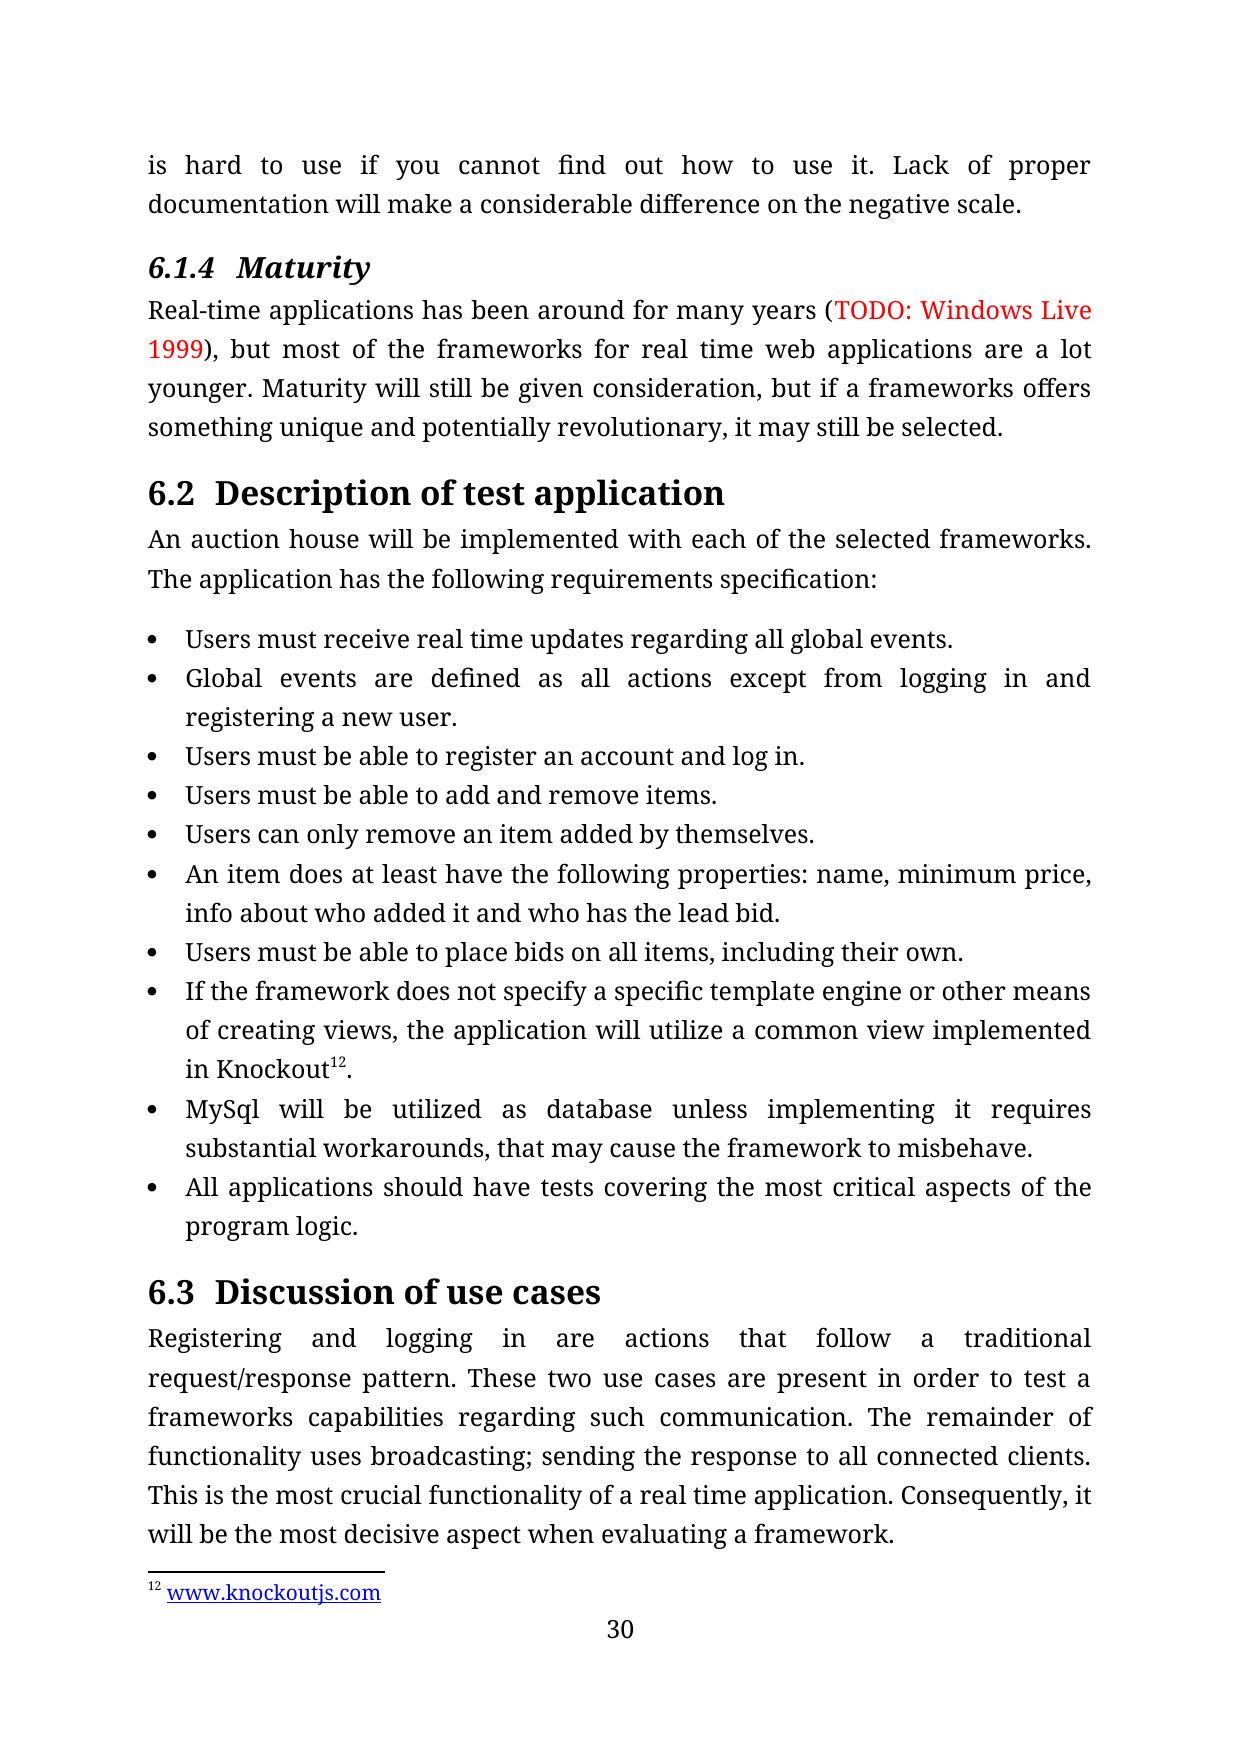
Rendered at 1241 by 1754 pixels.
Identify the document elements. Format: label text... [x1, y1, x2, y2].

subtitle Description of test application [148, 470, 1092, 515]
list Users must receive real time updates regarding all global events. [148, 621, 1092, 655]
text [148, 148, 1092, 221]
list Users must be able to register an account and log in. [148, 739, 1092, 773]
text Real-time applications has been around for many years (TODO: Windows Live 1999), but most of the frameworks for real time web applications are a lot younger. Maturity will still be given consideration, but if a frameworks offers something unique and potentially revolutionary, it may still be selected. [148, 292, 1092, 444]
list Users can only remove an item added by themselves. [148, 817, 1092, 851]
list An item does at least have the following properties: name, minimum price, info about who added it and who has the lead bid. [148, 856, 1092, 929]
list Users must be able to place bids on all items, including their own. [148, 935, 1092, 969]
list All applications should have tests covering the most critical aspects of the program logic. [148, 1170, 1092, 1243]
text An auction house will be implemented with each of the selected frameworks. The application has the following requirements specification: [148, 522, 1092, 595]
text Registering and logging in are actions that follow a traditional request/response pattern. These two use cases are present in order to test a frameworks capabilities regarding such communication. The remainder of functionality uses broadcasting; sending the response to all connected clients. This is the most crucial functionality of a real time application. Consequently, it will be the most decisive aspect when evaluating a framework. [148, 1321, 1092, 1551]
subtitle Discussion of use cases [148, 1269, 1092, 1314]
list Global events are defined as all actions except from logging in and registering a new user. [148, 661, 1092, 734]
list MySql will be utilized as database unless implementing it requires substantial workarounds, that may cause the framework to misbehave. [148, 1091, 1092, 1164]
list If the framework does not specify a specific template engine or other means of creating views, the application will utilize a common view implemented in Knockout. [148, 974, 1092, 1086]
subtitle Maturity [148, 247, 1092, 287]
list Users must be able to add and remove items. [148, 778, 1092, 812]
